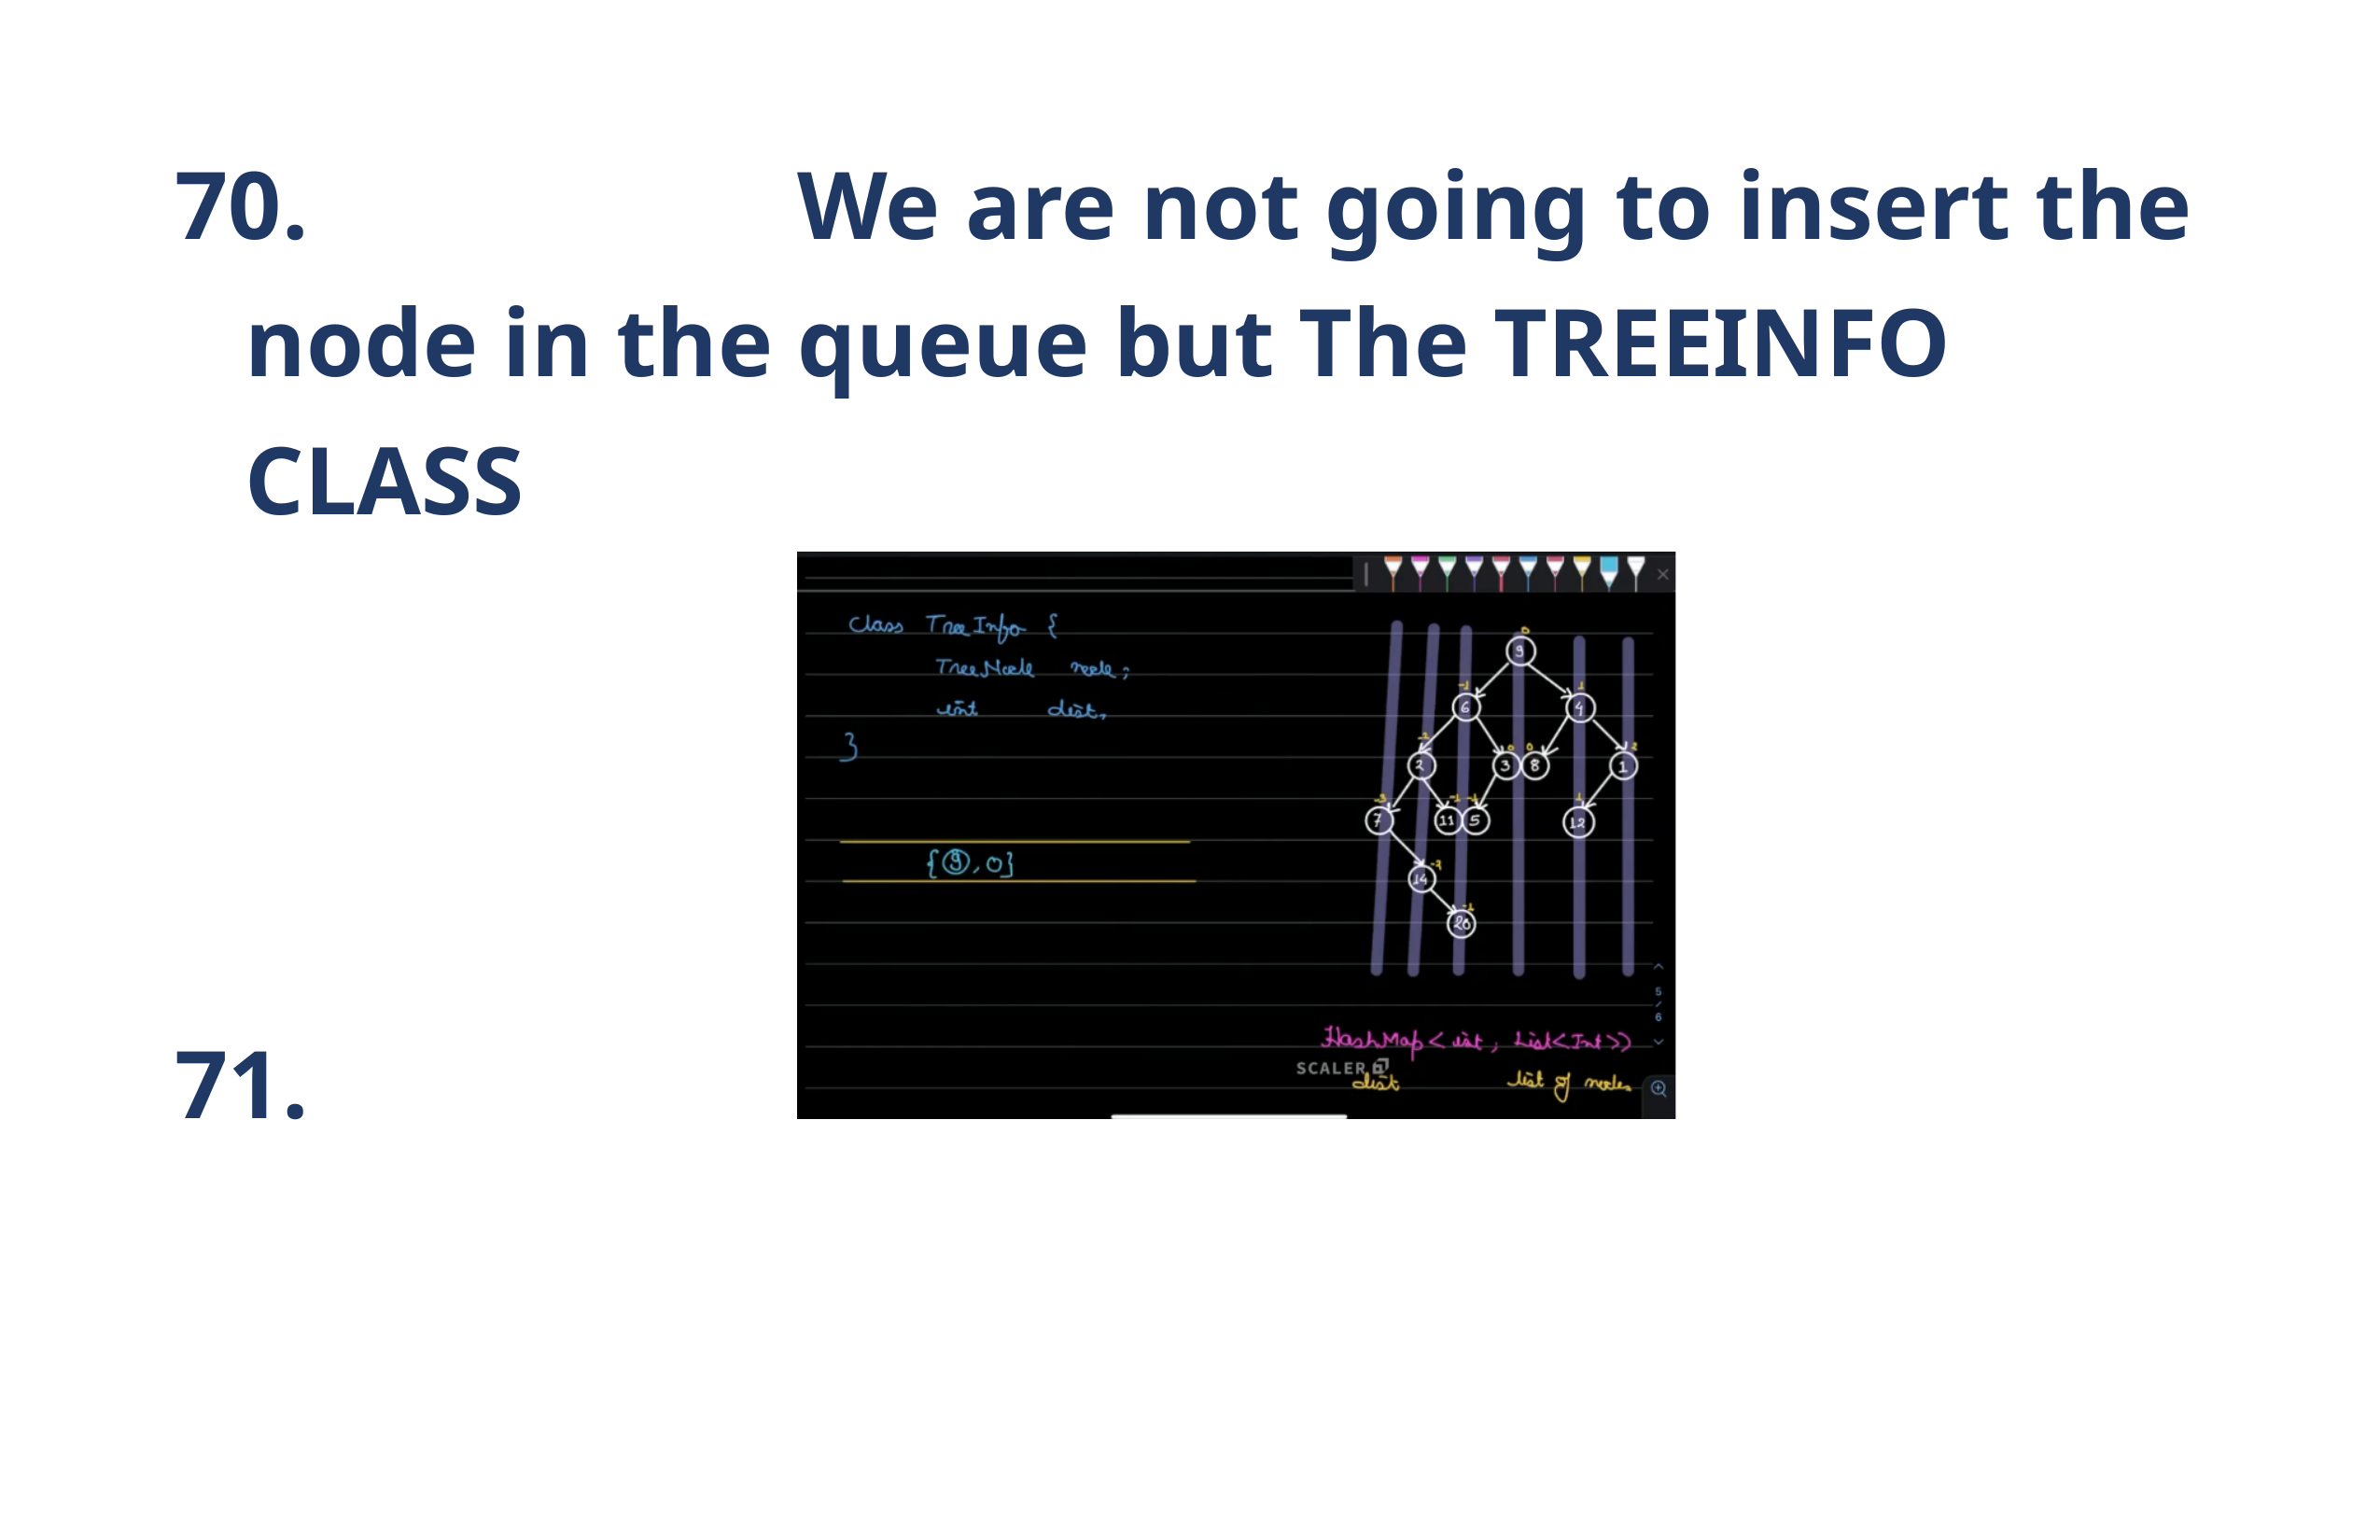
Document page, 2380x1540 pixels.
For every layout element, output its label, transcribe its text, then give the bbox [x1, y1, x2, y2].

picture [797, 552, 1676, 1119]
list We are not going to insert the node in the queue but The TREEINFO CLASS [175, 140, 2240, 541]
